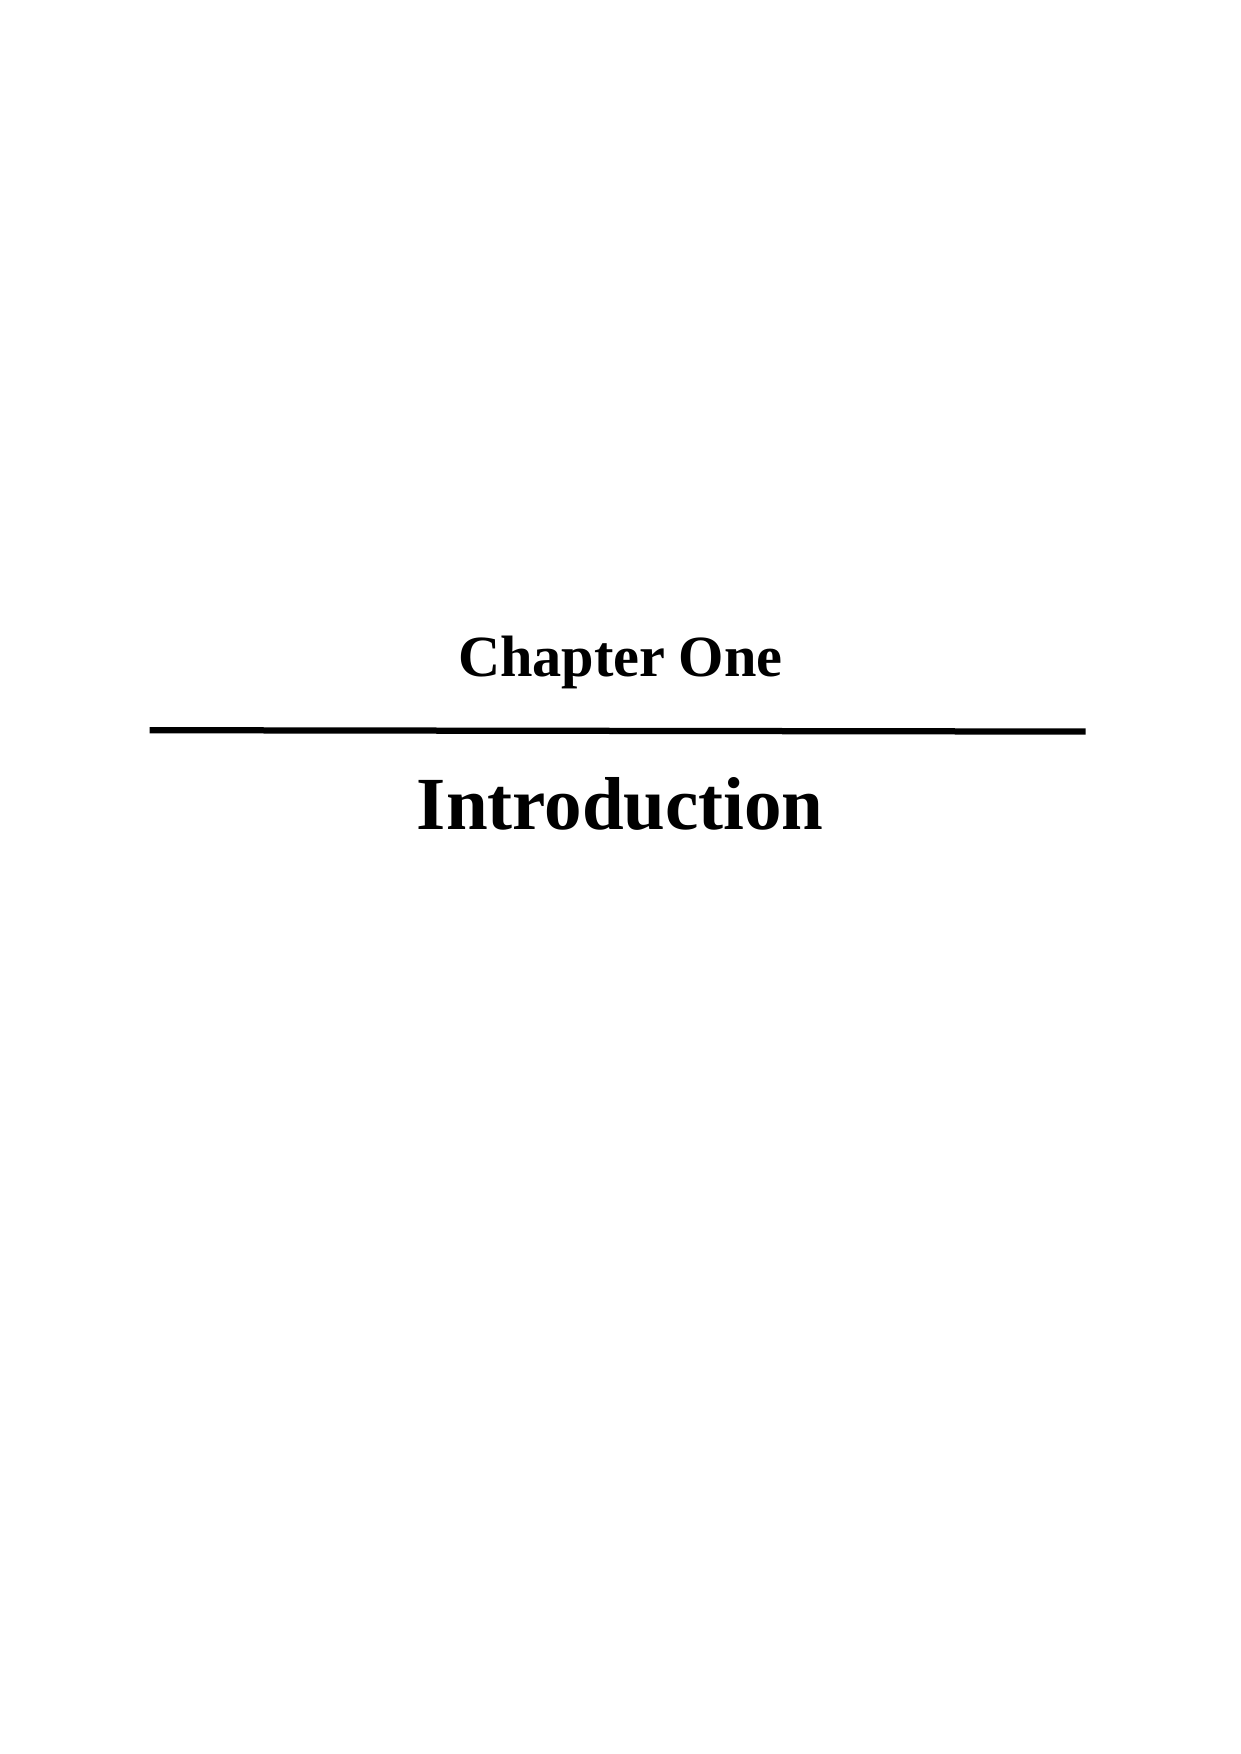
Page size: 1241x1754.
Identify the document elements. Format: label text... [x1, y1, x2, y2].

subtitle Introduction [150, 759, 1090, 846]
text Chapter One [150, 621, 1090, 688]
